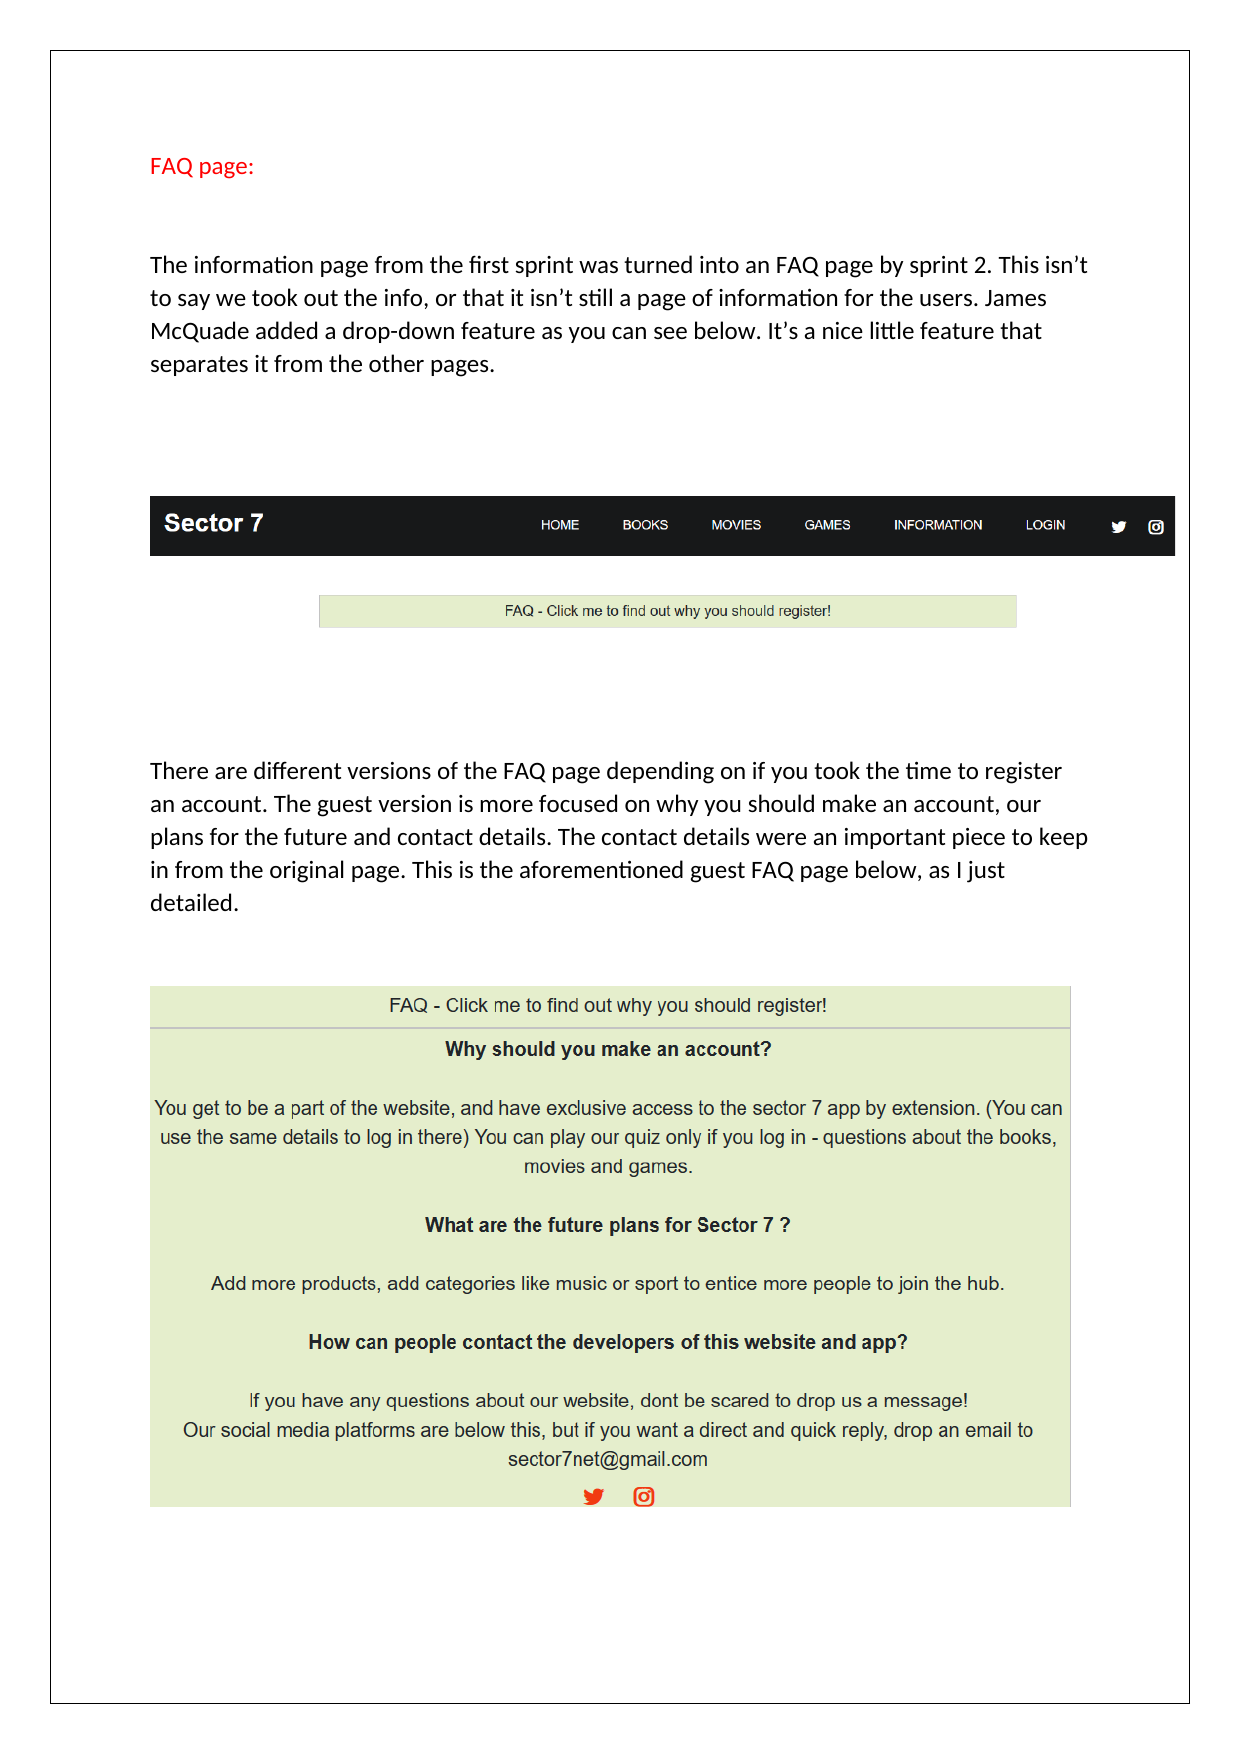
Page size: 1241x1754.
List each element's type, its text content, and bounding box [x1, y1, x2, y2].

text The information page from the first sprint was turned into an FAQ page by sprint 2. This isn’t to say we took out the info, or that it isn’t still a page of information for the users. James McQuade added a drop-down feature as you can see below. It’s a nice little feature that separates it from the other pages. [150, 249, 1090, 378]
picture [150, 986, 1072, 1507]
text There are different versions of the FAQ page depending on if you took the time to register an account. The guest version is more focused on why you should make an account, our plans for the future and contact details. The contact details were an important piece to keep in from the original page. This is the aforementioned guest FAQ page below, as I just detailed. [150, 756, 1090, 918]
text FAQ page: [150, 150, 1090, 181]
picture [150, 496, 1175, 638]
